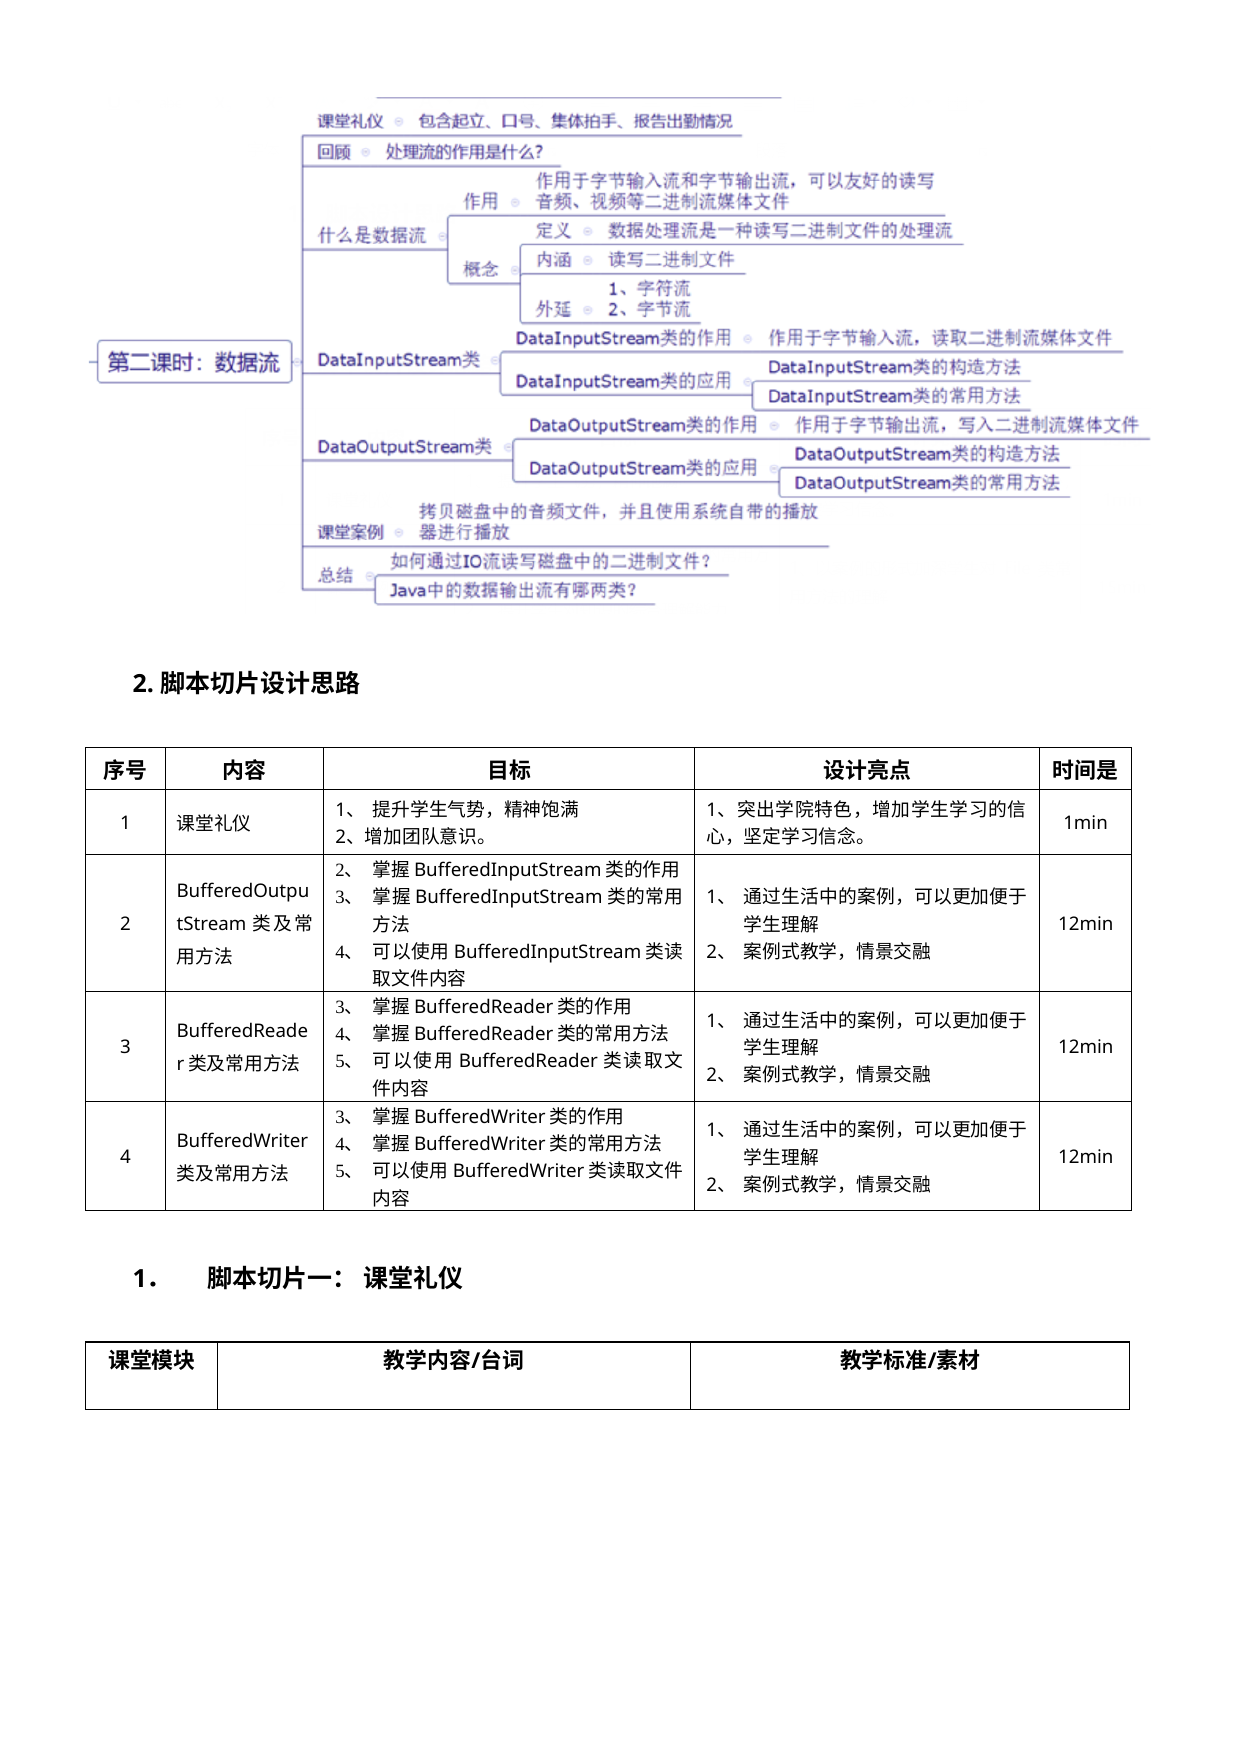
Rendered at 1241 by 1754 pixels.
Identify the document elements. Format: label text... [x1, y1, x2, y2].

table_header 序号 [86, 748, 165, 789]
table_header 教学标准/素材 [691, 1343, 1129, 1409]
table_cell 通过生活中的案例，可以更加便于学生理解 案例式教学，情景交融 [695, 1102, 1039, 1210]
list 脚本切片一： 课堂礼仪 [132, 1244, 1152, 1309]
table_cell 12min [1040, 855, 1131, 991]
table_header 教学内容/台词 [218, 1343, 690, 1409]
table_cell 通过生活中的案例，可以更加便于学生理解 案例式教学，情景交融 [695, 992, 1039, 1101]
table_cell 1min [1040, 790, 1131, 854]
table_cell 提升学生气势，精神饱满 2、增加团队意识。 [324, 790, 694, 854]
table_cell 1、突出学院特色，增加学生学习的信心，坚定学习信念。 [695, 790, 1039, 854]
table_cell 课堂礼仪 [166, 790, 323, 854]
table_header 时间是 [1040, 748, 1131, 789]
table_cell 4 [86, 1102, 165, 1210]
table_header 设计亮点 [695, 748, 1039, 789]
table_cell BufferedWriter类及常用方法 [166, 1102, 323, 1210]
table_cell 掌握BufferedInputStream类的作用 掌握BufferedInputStream类的常用方法 可以使用BufferedInputStream类读取文件内容 [324, 855, 694, 991]
table_header 课堂模块 [86, 1343, 217, 1409]
table_cell BufferedReader类及常用方法 [166, 992, 323, 1101]
table_cell 通过生活中的案例，可以更加便于学生理解 案例式教学，情景交融 [695, 855, 1039, 991]
table_cell 掌握BufferedReader类的作用 掌握BufferedReader类的常用方法 可以使用BufferedReader类读取文件内容 [324, 992, 694, 1101]
text 2. 脚本切片设计思路 [132, 649, 1152, 714]
picture [88, 97, 1152, 614]
table_cell 1 [86, 790, 165, 854]
table_cell BufferedOutputStream类及常用方法 [166, 855, 323, 991]
table_cell 2 [86, 855, 165, 991]
table_cell 3 [86, 992, 165, 1101]
table_header 内容 [166, 748, 323, 789]
table_header 目标 [324, 748, 694, 789]
table_cell 12min [1040, 1102, 1131, 1210]
table_cell 12min [1040, 992, 1131, 1101]
table_cell 掌握BufferedWriter类的作用 掌握BufferedWriter类的常用方法 可以使用BufferedWriter类读取文件内容 [324, 1102, 694, 1210]
